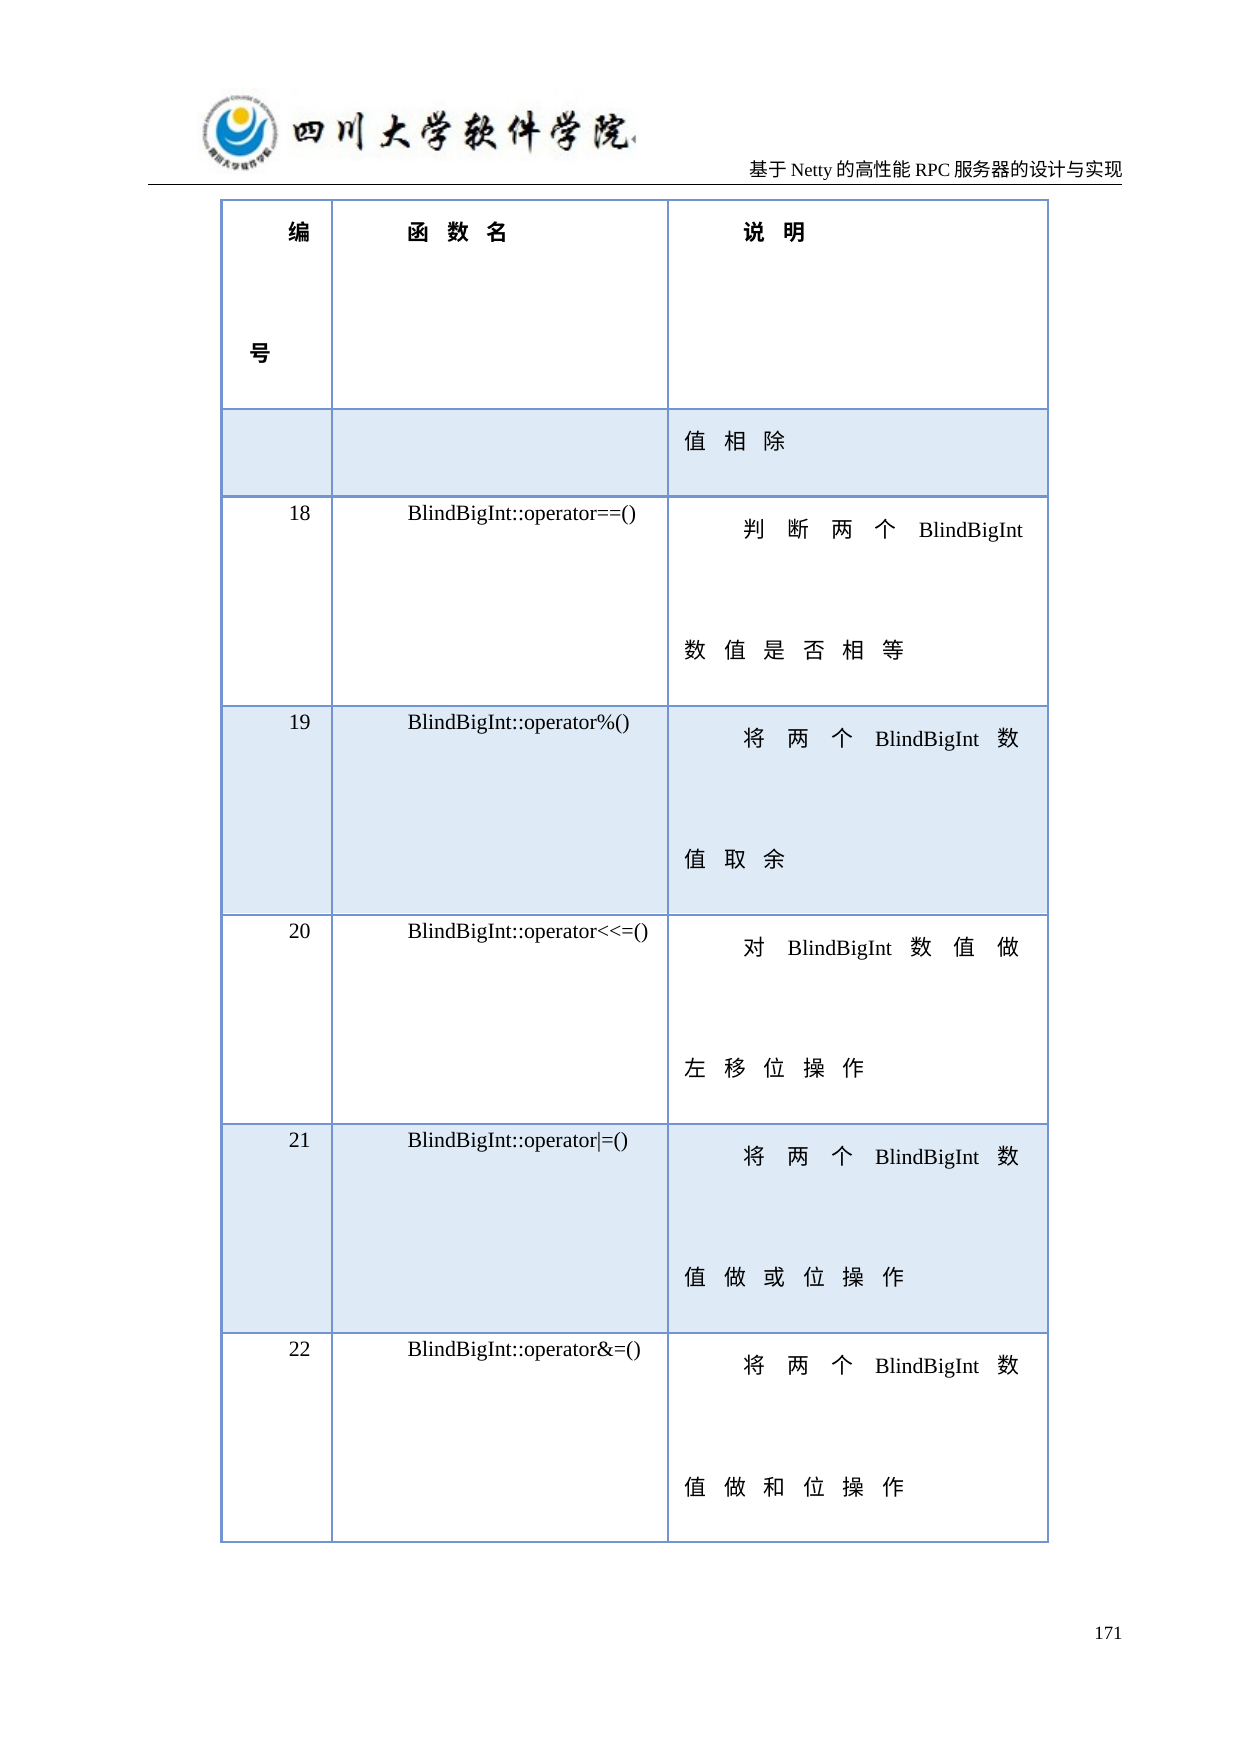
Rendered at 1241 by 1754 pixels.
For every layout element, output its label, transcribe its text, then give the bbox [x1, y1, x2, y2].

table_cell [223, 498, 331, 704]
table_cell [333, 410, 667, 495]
picture [197, 88, 639, 177]
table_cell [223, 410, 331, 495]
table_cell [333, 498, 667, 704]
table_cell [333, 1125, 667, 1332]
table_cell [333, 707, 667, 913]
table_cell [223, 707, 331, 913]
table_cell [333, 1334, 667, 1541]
table_header 编号 [223, 201, 331, 408]
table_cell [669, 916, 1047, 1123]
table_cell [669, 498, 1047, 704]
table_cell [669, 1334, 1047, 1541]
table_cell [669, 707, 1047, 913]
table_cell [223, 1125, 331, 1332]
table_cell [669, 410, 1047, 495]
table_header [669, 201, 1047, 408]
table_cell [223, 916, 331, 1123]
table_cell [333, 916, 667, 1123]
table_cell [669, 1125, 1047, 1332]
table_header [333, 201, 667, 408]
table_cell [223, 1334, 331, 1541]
